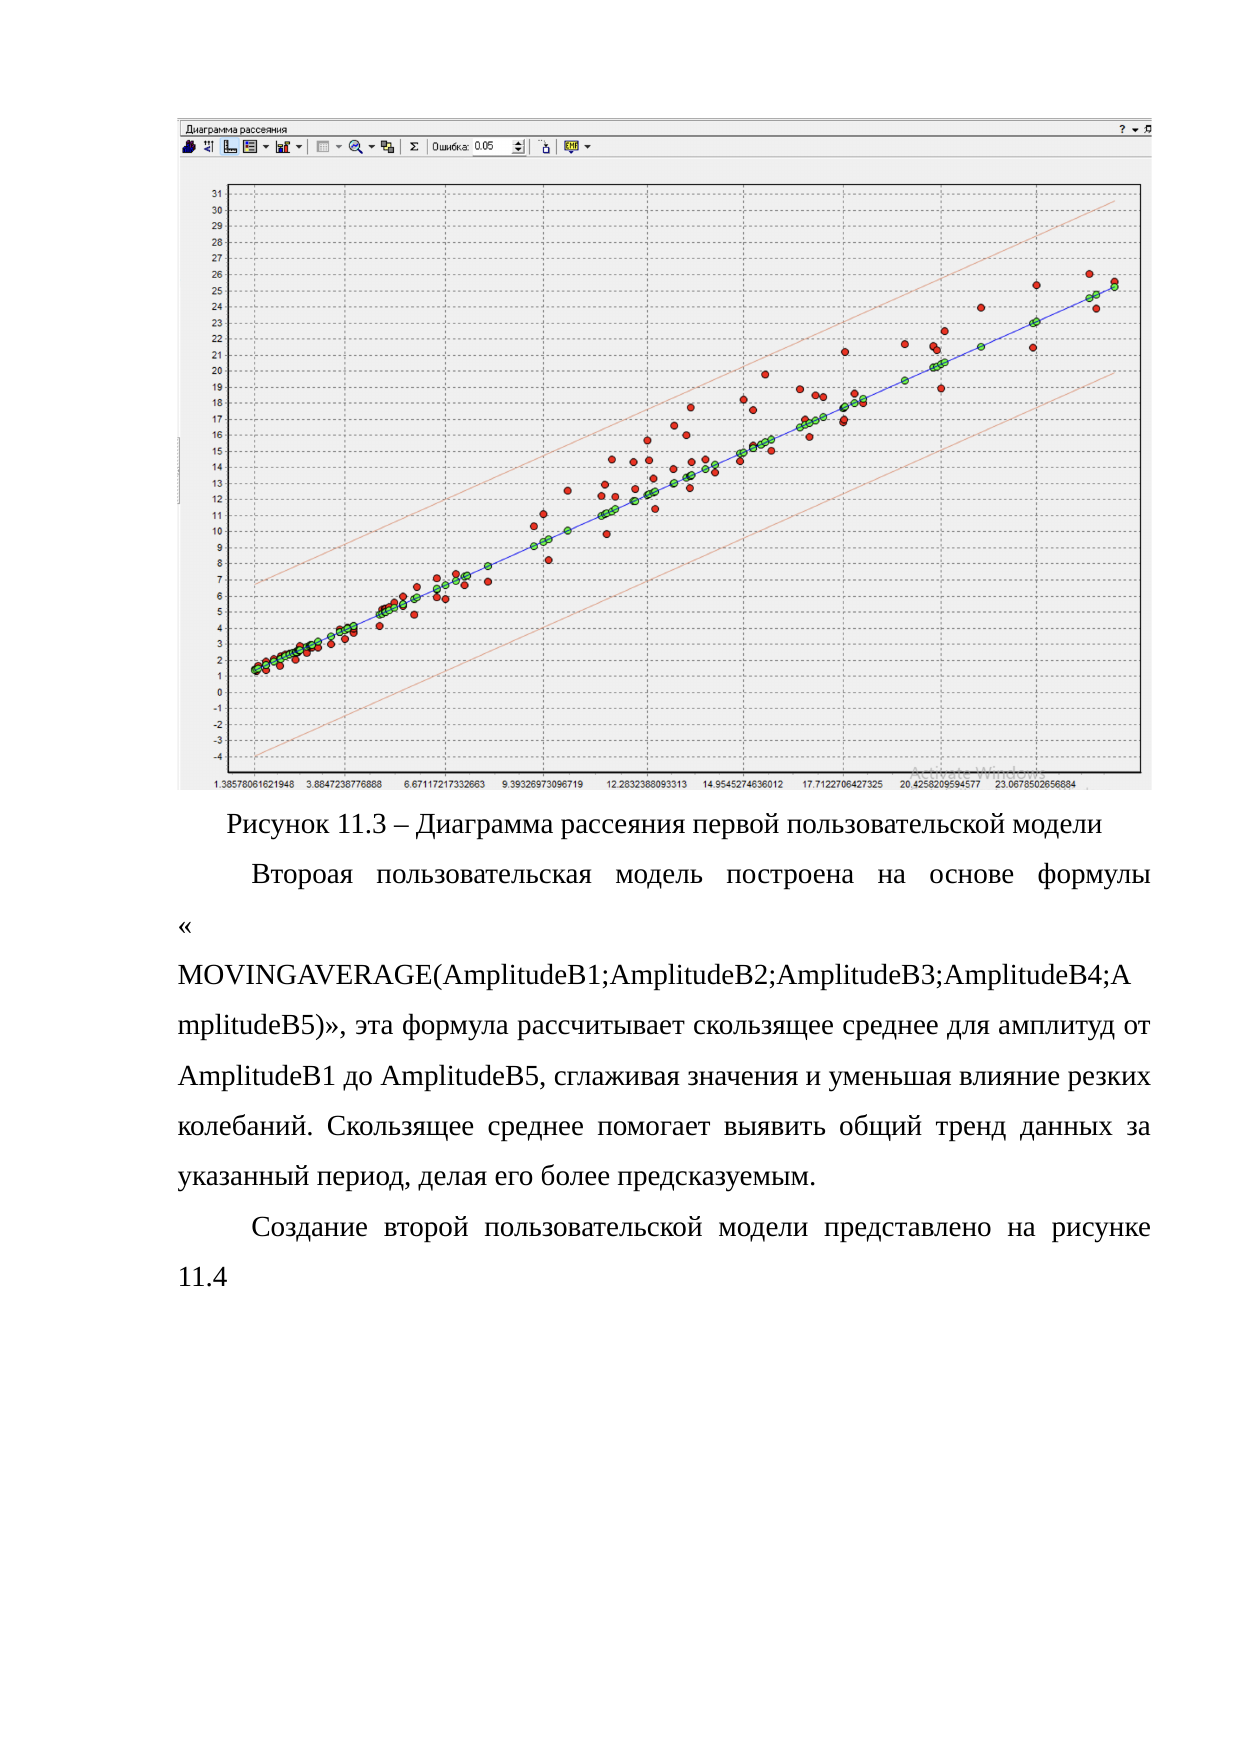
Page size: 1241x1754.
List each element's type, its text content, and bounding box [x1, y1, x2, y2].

text Рисунок 11.3 – Диаграмма рассеяния первой пользовательской модели [177, 806, 1152, 840]
text Создание второй пользовательской модели представлено на рисунке 11.4 [177, 1209, 1152, 1293]
picture [177, 118, 1152, 790]
text Второая пользовательская модель построена на основе формулы «MOVINGAVERAGE(AmplitudeB1;AmplitudeB2;AmplitudeB3;AmplitudeB4;AmplitudeB5)», эта формула рассчитывает скользящее среднее для амплитуд от AmplitudeB1 до AmplitudeB5, сглаживая значения и уменьшая влияние резких колебаний. Скользящее среднее помогает выявить общий тренд данных за указанный период, делая его более предсказуемым. [177, 857, 1152, 1192]
